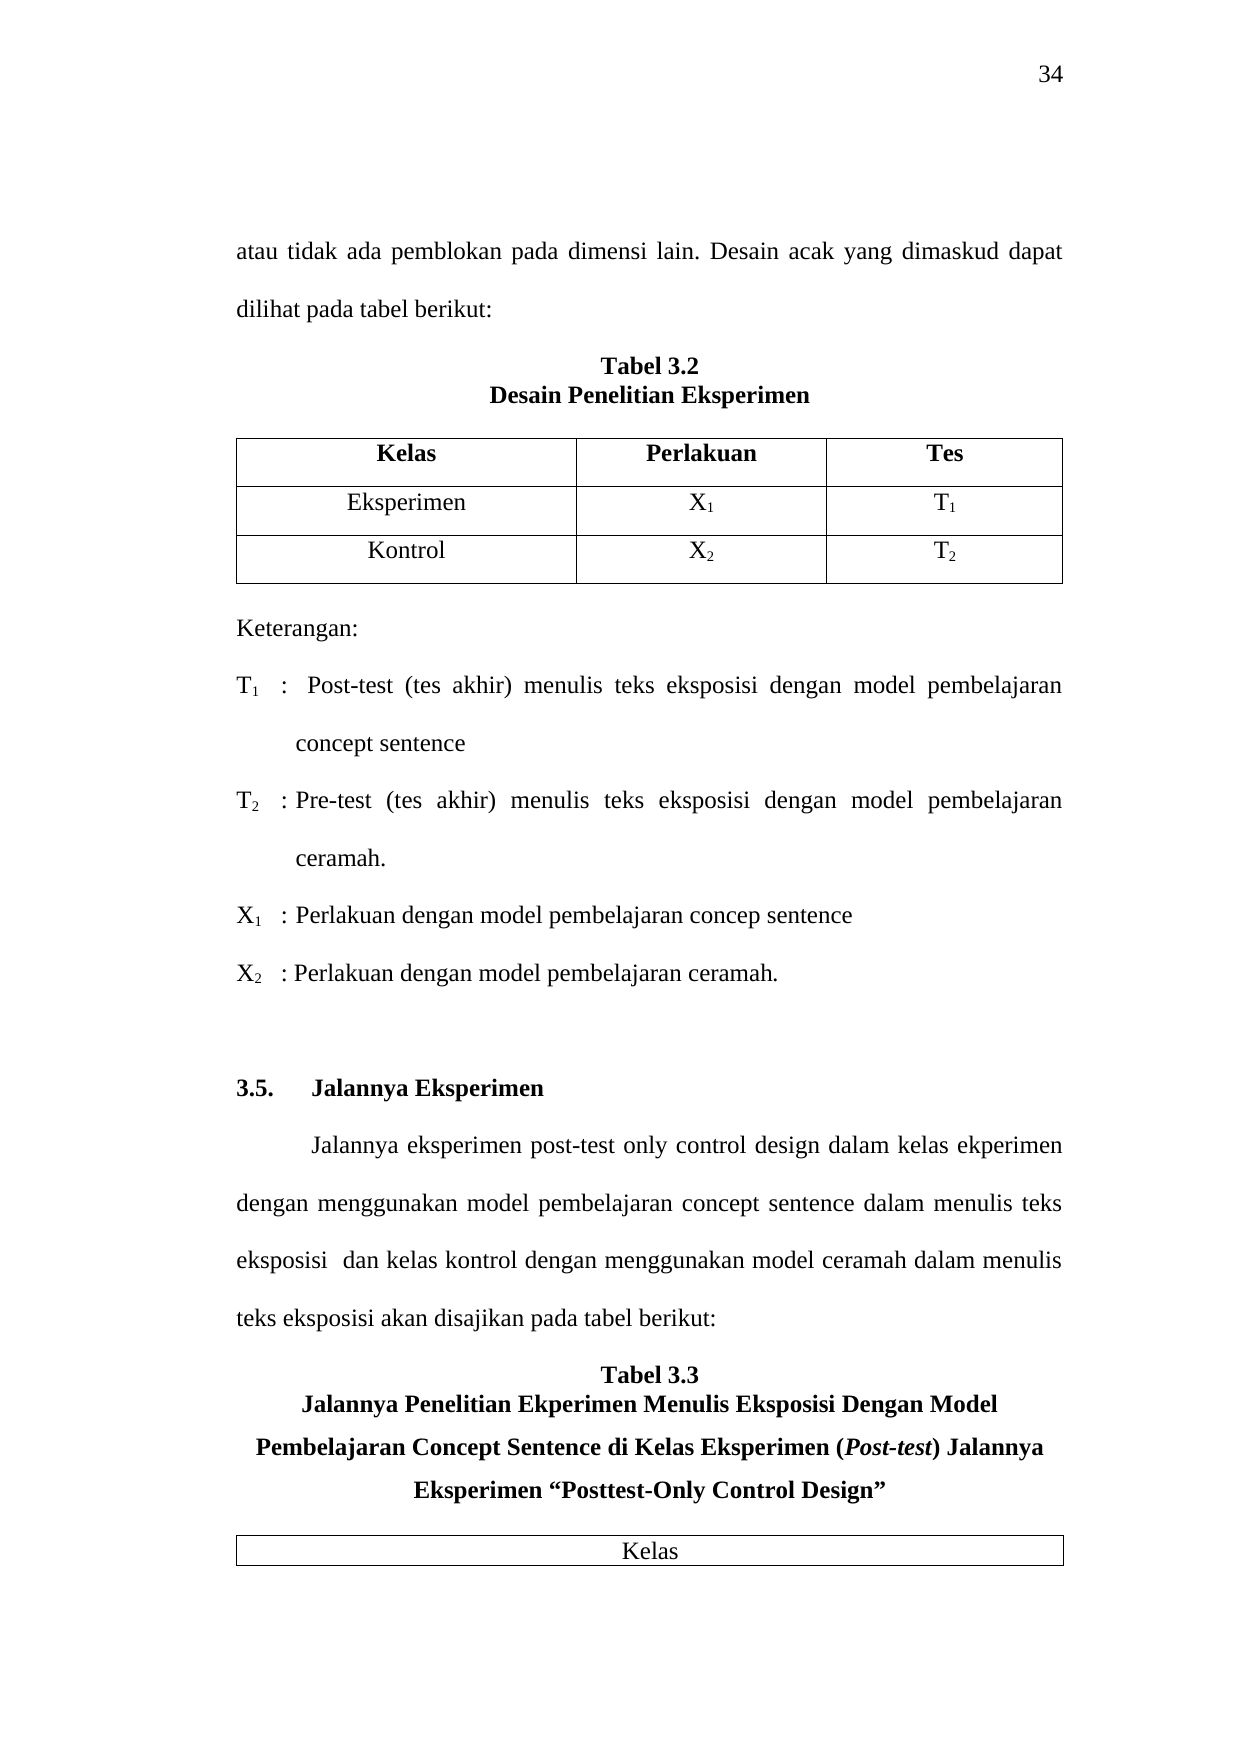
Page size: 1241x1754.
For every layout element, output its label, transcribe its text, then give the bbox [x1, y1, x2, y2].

text Tabel 3.3 [236, 1360, 1063, 1389]
table_cell Eksperimen [237, 487, 576, 534]
text Tabel 3.2 [236, 351, 1063, 380]
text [236, 236, 1063, 322]
table_cell T2 [827, 536, 1062, 583]
text T1 : Post-test (tes akhir) menulis teks eksposisi dengan model pembelajaran concept sentence [236, 670, 1063, 757]
text Desain Penelitian Eksperimen [236, 380, 1063, 409]
text Jalannya Penelitian Ekperimen Menulis Eksposisi Dengan Model Pembelajaran Concept Sentence di Kelas Eksperimen (Post-test) Jalannya Eksperimen “Posttest-Only Control Design” [236, 1389, 1063, 1504]
text X2 : Perlakuan dengan model pembelajaran ceramah. [236, 958, 1063, 987]
table_header Tes [827, 439, 1062, 486]
table_header Kelas [237, 1536, 1063, 1565]
table_cell T1 [827, 487, 1062, 534]
text Jalannya eksperimen post-test only control design dalam kelas ekperimen dengan menggunakan model pembelajaran concept sentence dalam menulis teks eksposisi dan kelas kontrol dengan menggunakan model ceramah dalam menulis teks eksposisi akan disajikan pada tabel berikut: [236, 1130, 1063, 1332]
subtitle Jalannya Eksperimen [236, 1073, 1063, 1102]
table_cell X2 [577, 536, 826, 583]
text Keterangan: [236, 613, 1063, 642]
table_header Kelas [237, 439, 576, 486]
text X1 : Perlakuan dengan model pembelajaran concep sentence [236, 900, 1063, 929]
text T2 : Pre-test (tes akhir) menulis teks eksposisi dengan model pembelajaran ceramah. [236, 785, 1063, 872]
table_header Perlakuan [577, 439, 826, 486]
table_cell X1 [577, 487, 826, 534]
table_cell Kontrol [237, 536, 576, 583]
